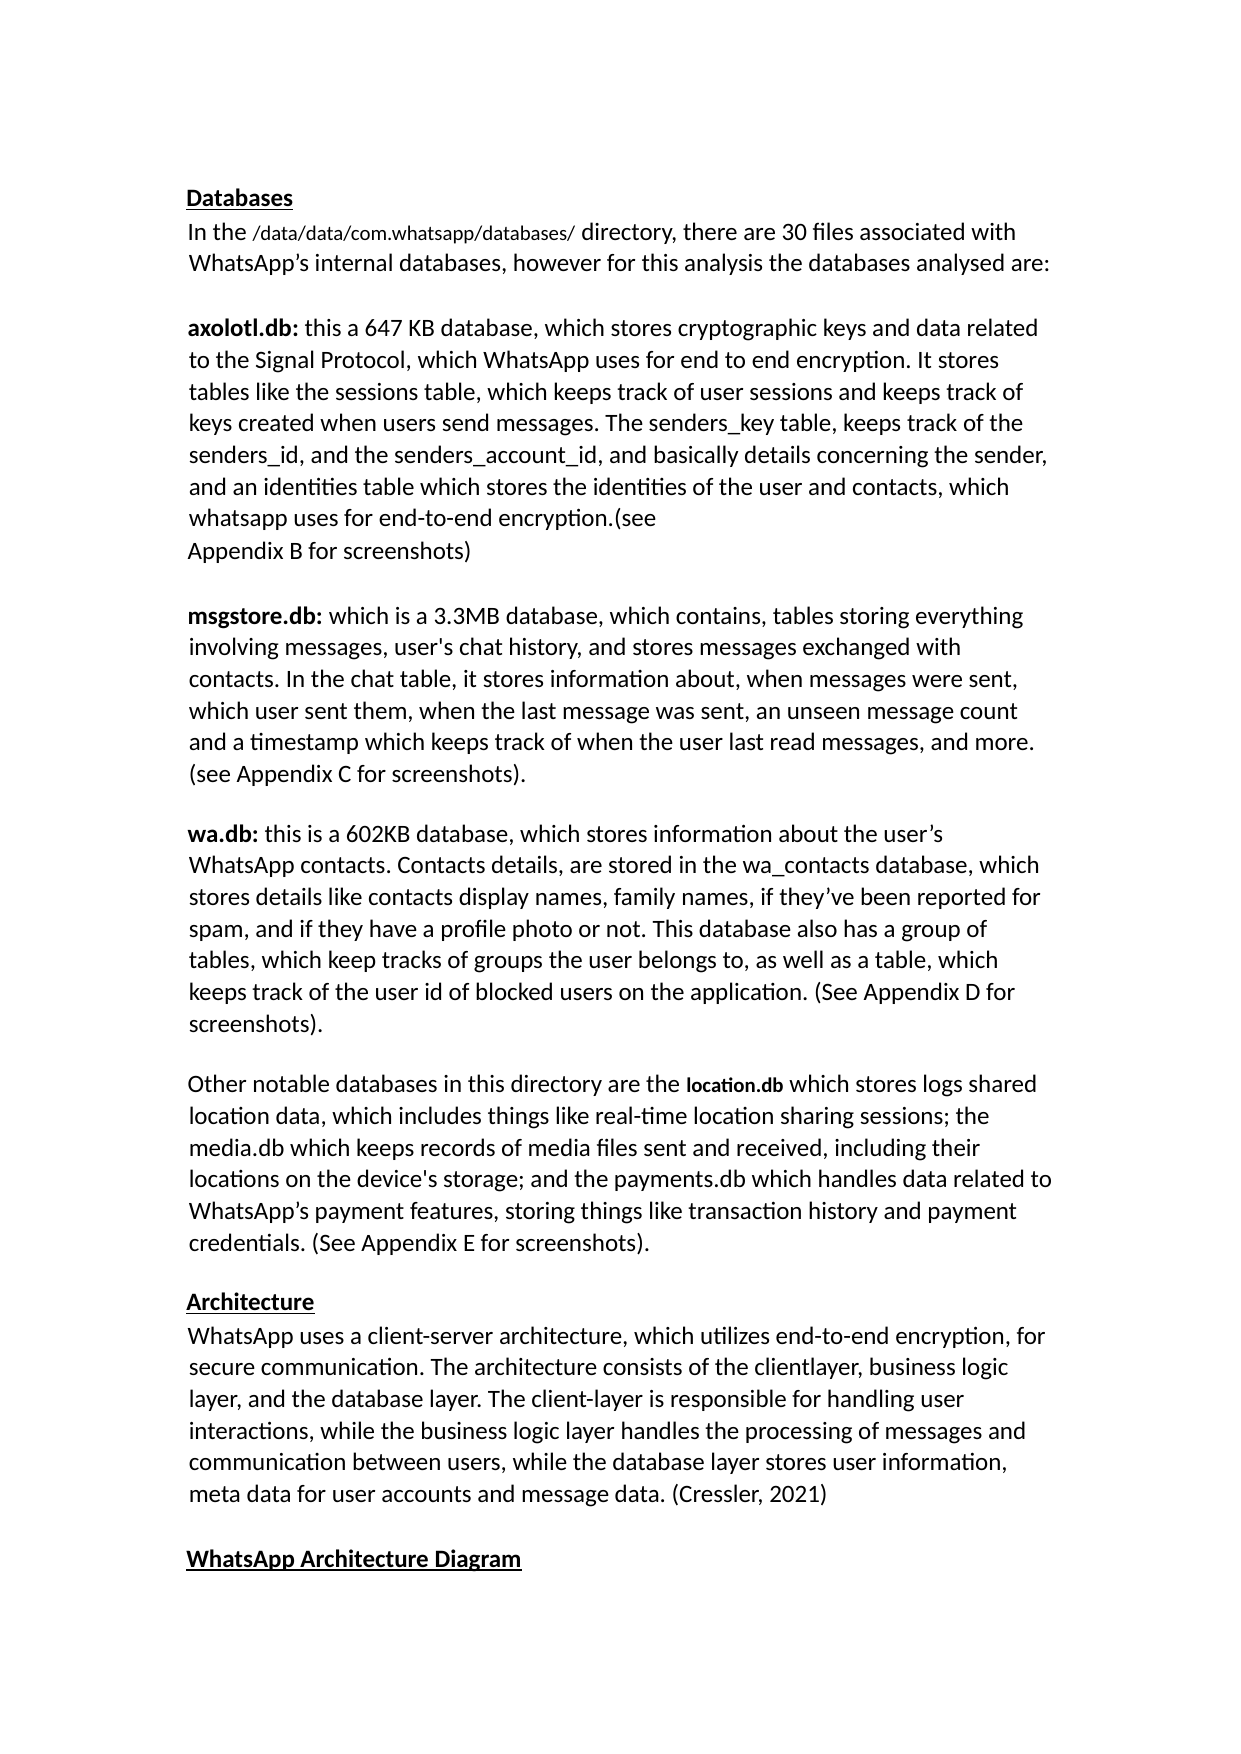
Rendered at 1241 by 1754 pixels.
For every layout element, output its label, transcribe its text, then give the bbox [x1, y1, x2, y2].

text Other notable databases in this directory are the location.db which stores logs shared location data, which includes things like real-time location sharing sessions; the media.db which keeps records of media files sent and received, including their locations on the device's storage; and the payments.db which handles data related to WhatsApp’s payment features, storing things like transaction history and payment credentials. (See Appendix E for screenshots). [187, 1068, 1054, 1257]
text Appendix B for screenshots) [187, 535, 1054, 565]
text In the /data/data/com.whatsapp/databases/ directory, there are 30 files associated with WhatsApp’s internal databases, however for this analysis the databases analysed are: [187, 216, 1054, 278]
subtitle Databases [186, 183, 1058, 213]
subtitle WhatsApp Architecture Diagram [186, 1543, 1058, 1574]
subtitle Architecture [186, 1287, 1058, 1317]
text WhatsApp uses a client-server architecture, which utilizes end-to-end encryption, for secure communication. The architecture consists of the clientlayer, business logic layer, and the database layer. The client-layer is responsible for handling user interactions, while the business logic layer handles the processing of messages and communication between users, while the database layer stores user information, meta data for user accounts and message data. (Cressler, 2021) [187, 1320, 1054, 1509]
text msgstore.db: which is a 3.3MB database, which contains, tables storing everything involving messages, user's chat history, and stores messages exchanged with contacts. In the chat table, it stores information about, when messages were sent, which user sent them, when the last message was sent, an unseen message count and a timestamp which keeps track of when the user last read messages, and more. (see Appendix C for screenshots). [187, 600, 1054, 789]
text wa.db: this is a 602KB database, which stores information about the user’s WhatsApp contacts. Contacts details, are stored in the wa_contacts database, which stores details like contacts display names, family names, if they’ve been reported for spam, and if they have a profile photo or not. This database also has a group of tables, which keep tracks of groups the user belongs to, as well as a table, which keeps track of the user id of blocked users on the application. (See Appendix D for screenshots). [187, 818, 1054, 1038]
text axolotl.db: this a 647 KB database, which stores cryptographic keys and data related to the Signal Protocol, which WhatsApp uses for end to end encryption. It stores tables like the sessions table, which keeps track of user sessions and keeps track of keys created when users send messages. The senders_key table, keeps track of the senders_id, and the senders_account_id, and basically details concerning the sender, and an identities table which stores the identities of the user and contacts, which whatsapp uses for end-to-end encryption.(see [187, 313, 1054, 533]
